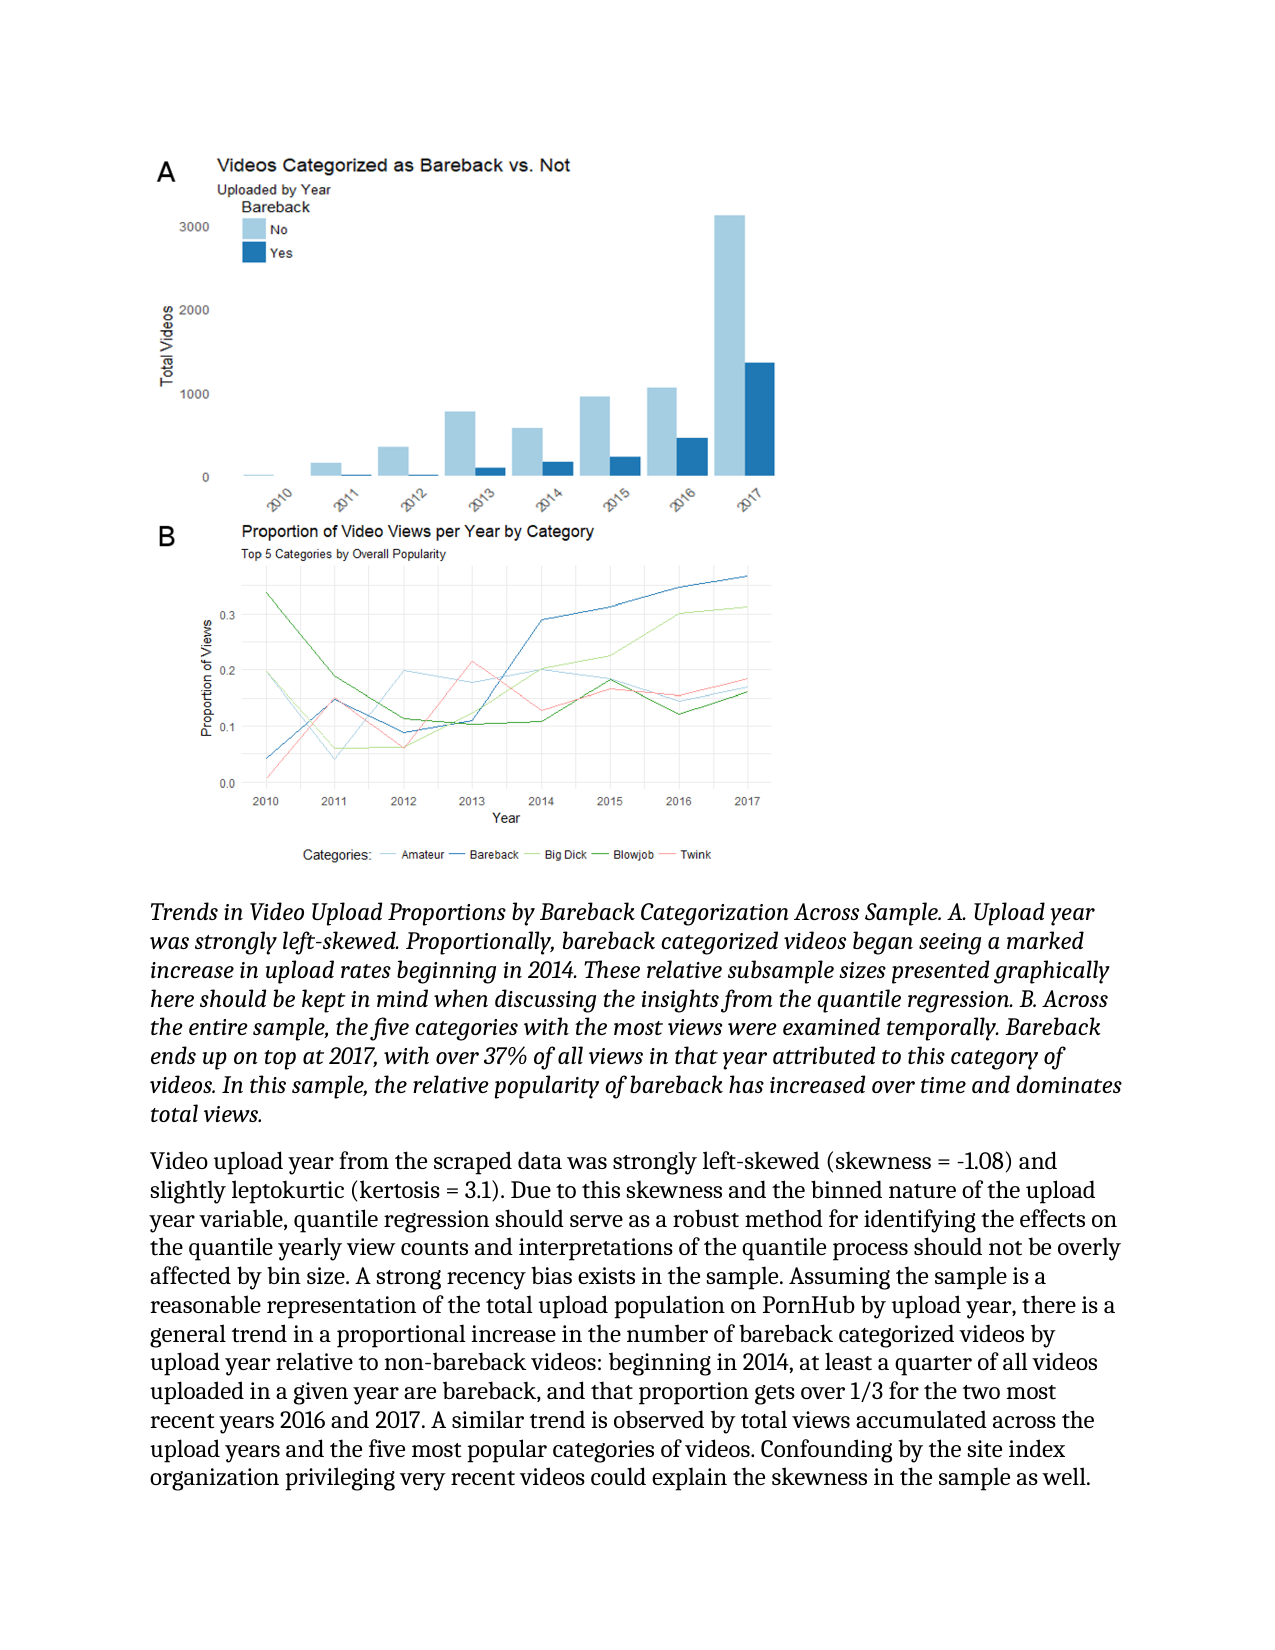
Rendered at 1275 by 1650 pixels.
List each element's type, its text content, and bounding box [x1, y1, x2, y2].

picture [150, 150, 810, 878]
text Trends in Video Upload Proportions by Bareback Categorization Across Sample. A. Upload year was strongly left-skewed. Proportionally, bareback categorized videos began seeing a marked increase in upload rates beginning in 2014. These relative subsample sizes presented graphically here should be kept in mind when discussing the insights from the quantile regression. B. Across the entire sample, the five categories with the most views were examined temporally. Bareback ends up on top at 2017, with over 37% of all views in that year attributed to this category of videos. In this sample, the relative popularity of bareback has increased over time and dominates total views. [150, 898, 1125, 1128]
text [150, 1147, 1125, 1492]
